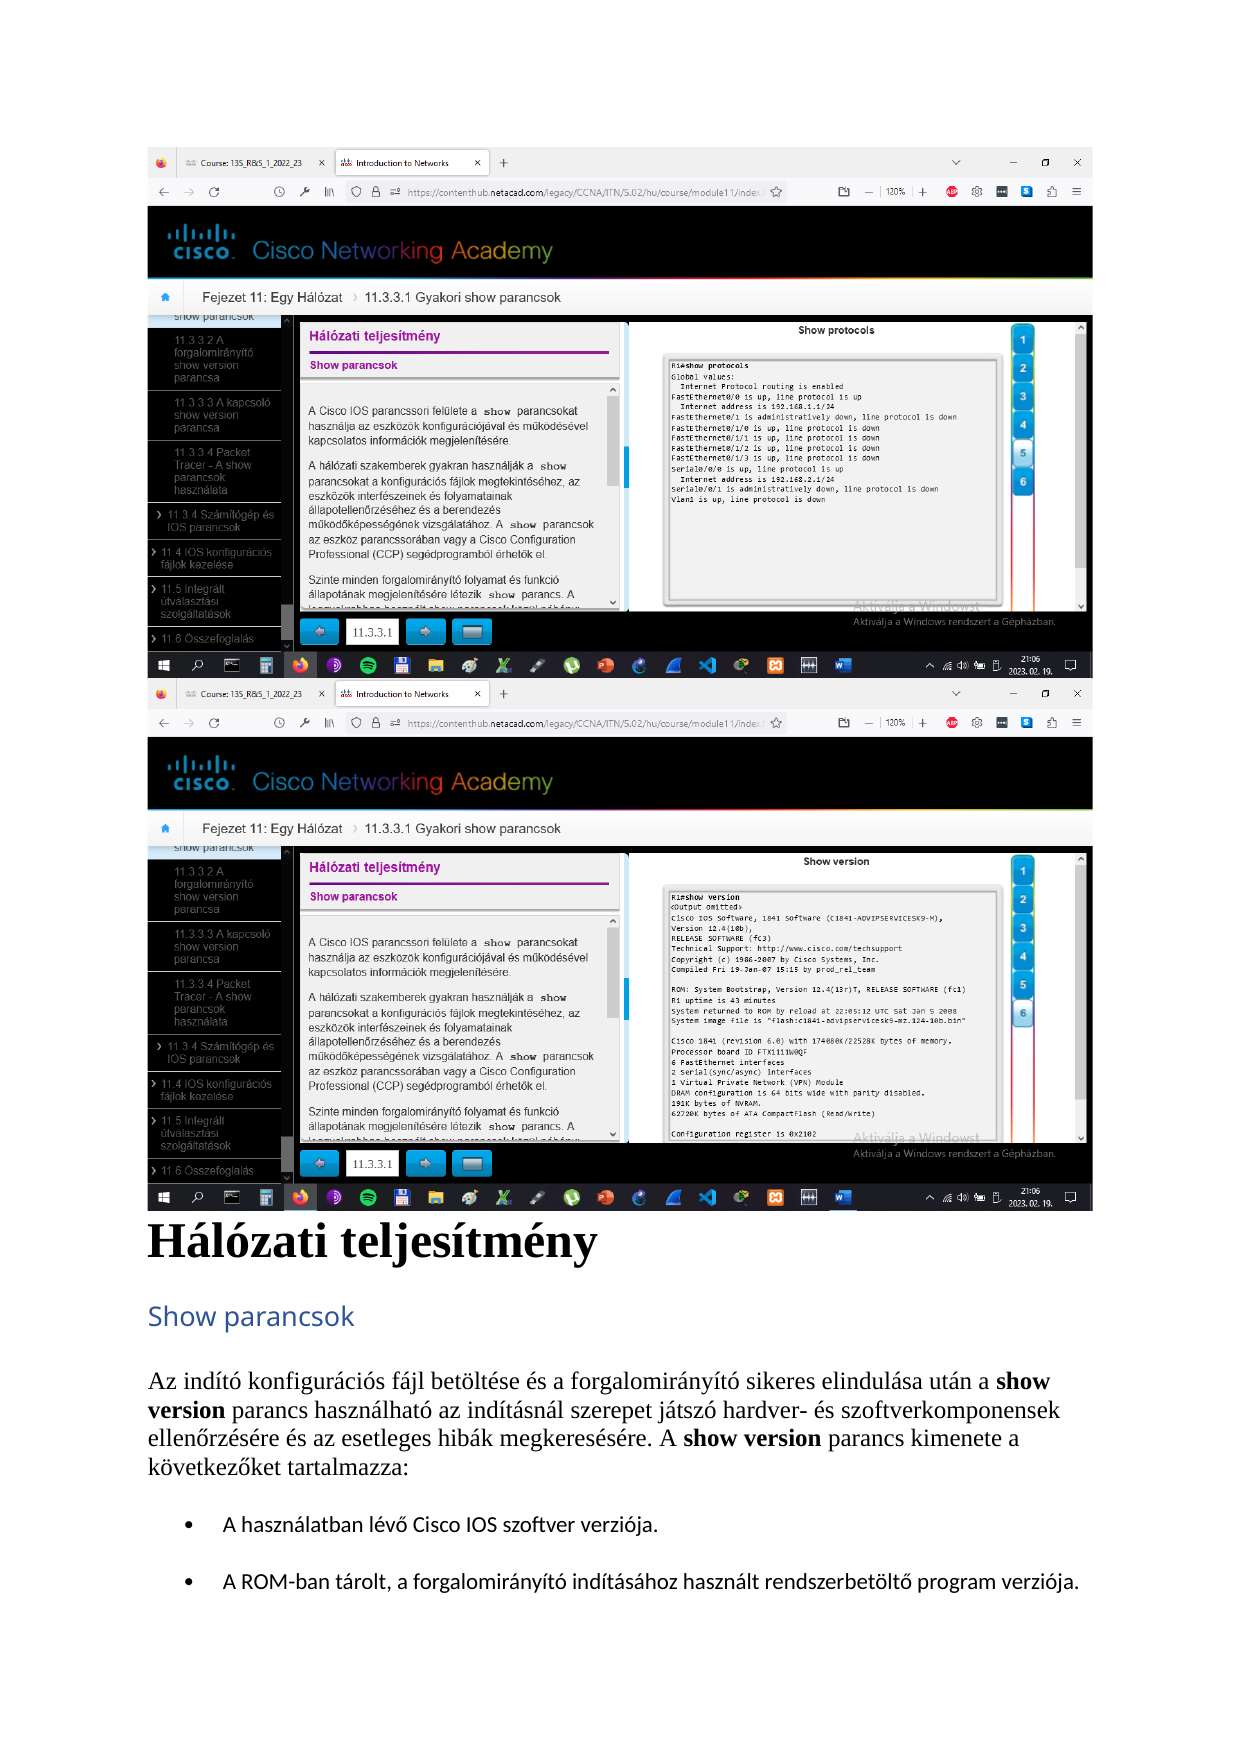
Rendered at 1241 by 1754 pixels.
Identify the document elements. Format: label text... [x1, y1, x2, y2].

subtitle Hálózati teljesítmény [148, 1211, 1093, 1268]
list A ROM-ban tárolt, a forgalomirányító indításához használt rendszerbetöltő program verziója. [185, 1567, 1093, 1595]
picture [147, 147, 1093, 1211]
subtitle Show parancsok [148, 1297, 1093, 1334]
text Az indító konfigurációs fájl betöltése és a forgalomirányító sikeres elindulása után a show version parancs használható az indításnál szerepet játszó hardver- és szoftverkomponensek ellenőrzésére és az esetleges hibák megkeresésére. A show version parancs kimenete a következőket tartalmazza: [148, 1366, 1093, 1481]
list A használatban lévő Cisco IOS szoftver verziója. [185, 1510, 1093, 1538]
